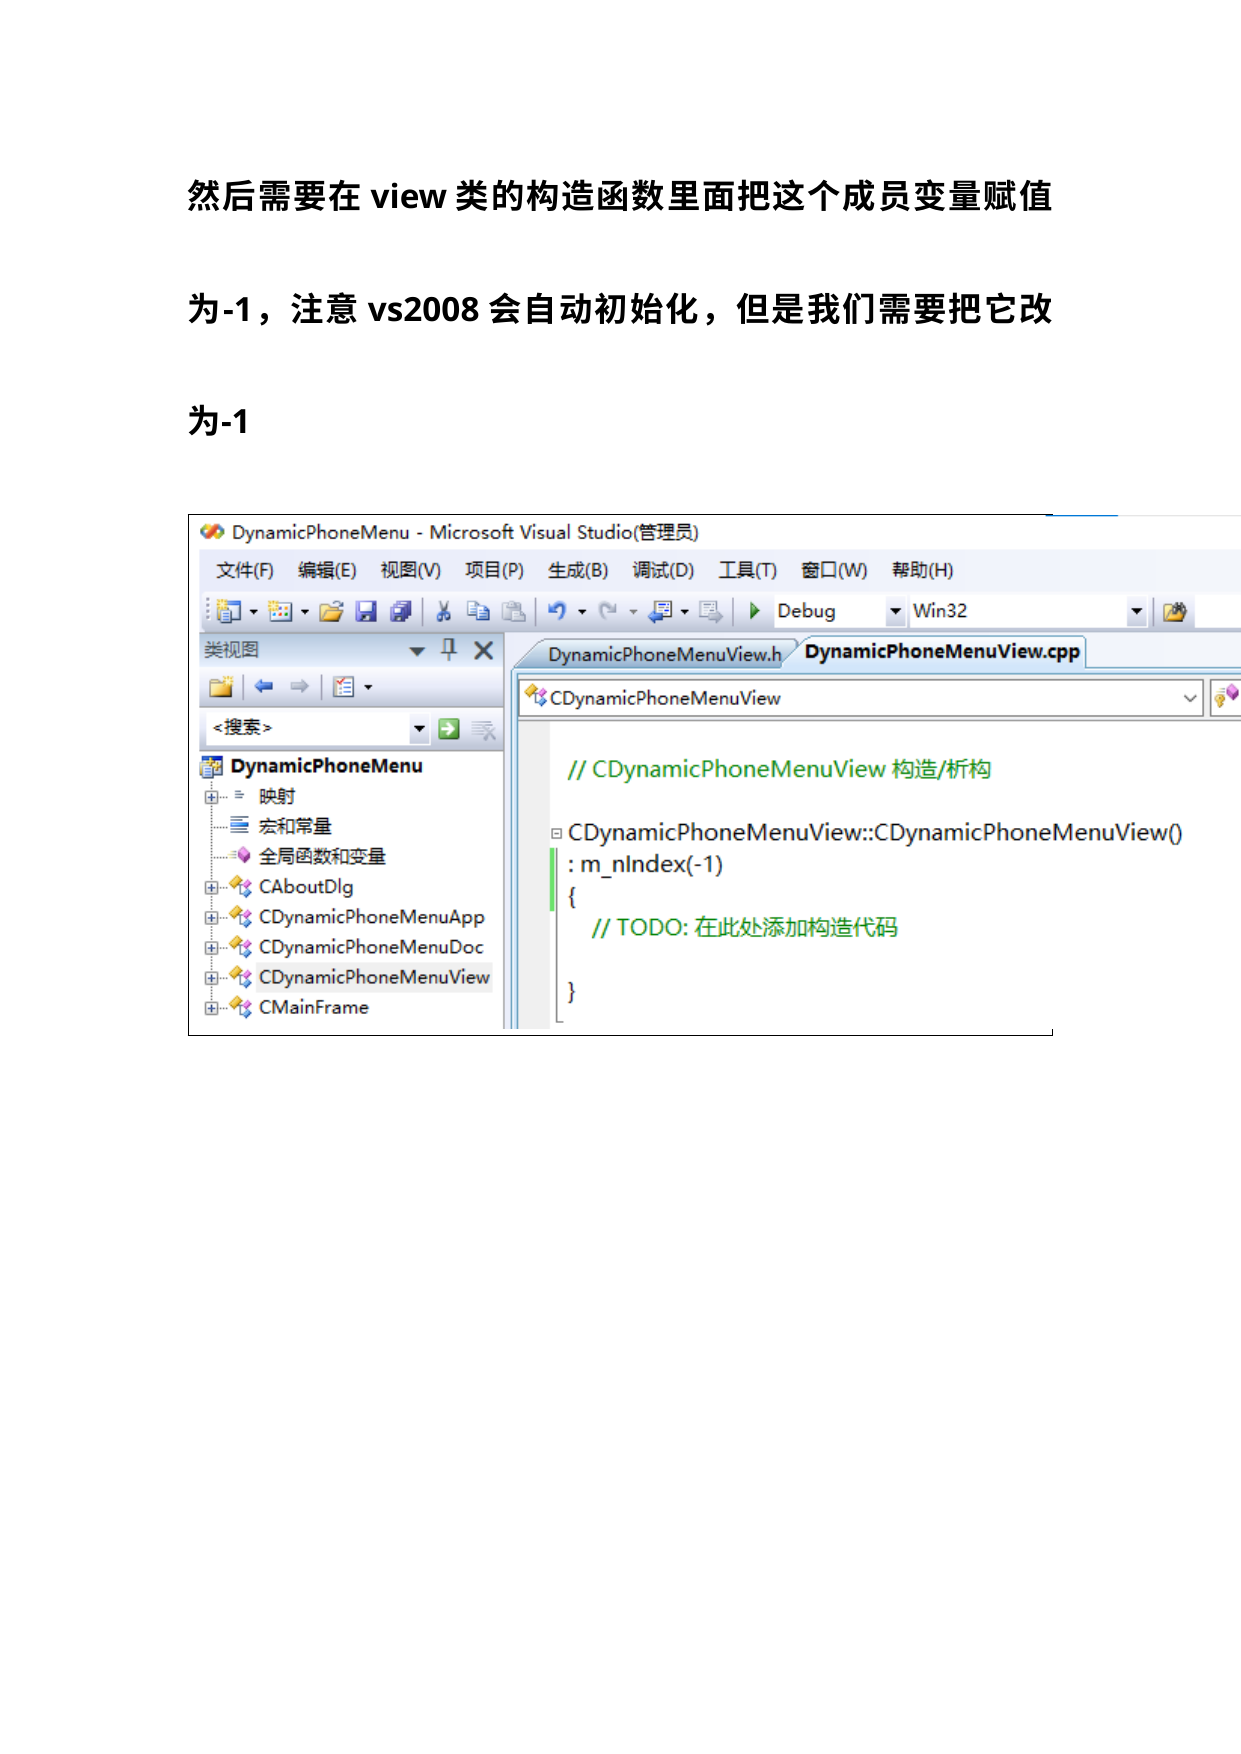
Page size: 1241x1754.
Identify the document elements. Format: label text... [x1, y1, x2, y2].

subtitle 然后需要在view类的构造函数里面把这个成员变量赋值为-1，注意vs2008会自动初始化，但是我们需要把它改为-1 [187, 162, 1053, 452]
table_header [189, 515, 1052, 1035]
picture [199, 515, 1241, 1029]
